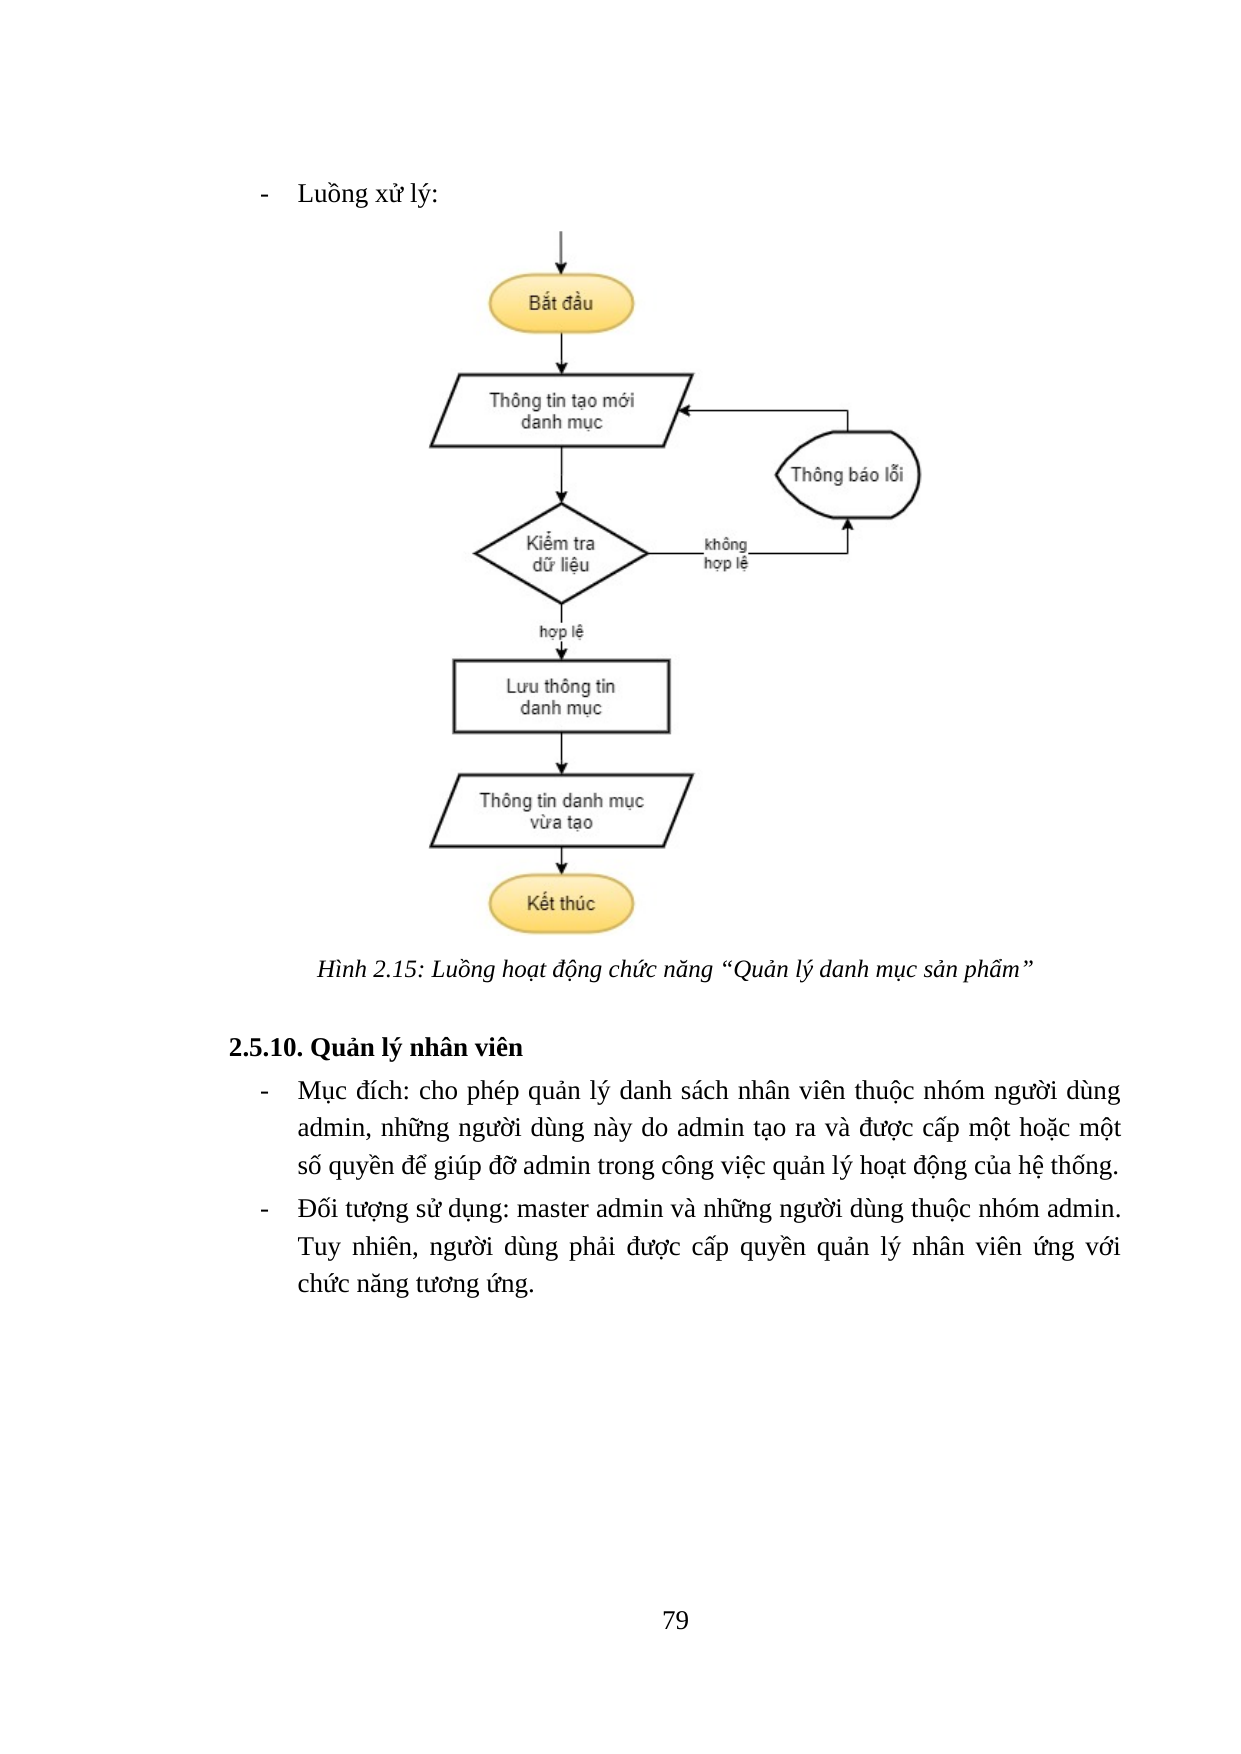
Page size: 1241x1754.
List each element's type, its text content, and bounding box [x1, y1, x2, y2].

list Mục đích: cho phép quản lý danh sách nhân viên thuộc nhóm người dùng admin, những người dùng này do admin tạo ra và được cấp một hoặc một số quyền để giúp đỡ admin trong công việc quản lý hoạt động của hệ thống. [260, 1074, 1122, 1180]
text Hình 2.15: Luồng hoạt động chức năng “Quản lý danh mục sản phẩm” [229, 954, 1122, 983]
picture [428, 220, 923, 936]
list Đối tượng sử dụng: master admin và những người dùng thuộc nhóm admin. Tuy nhiên, người dùng phải được cấp quyền quản lý nhân viên ứng với chức năng tương ứng. [260, 1192, 1122, 1298]
list Luồng xử lý: [260, 177, 1122, 208]
subtitle Quản lý nhân viên [229, 1031, 1122, 1062]
